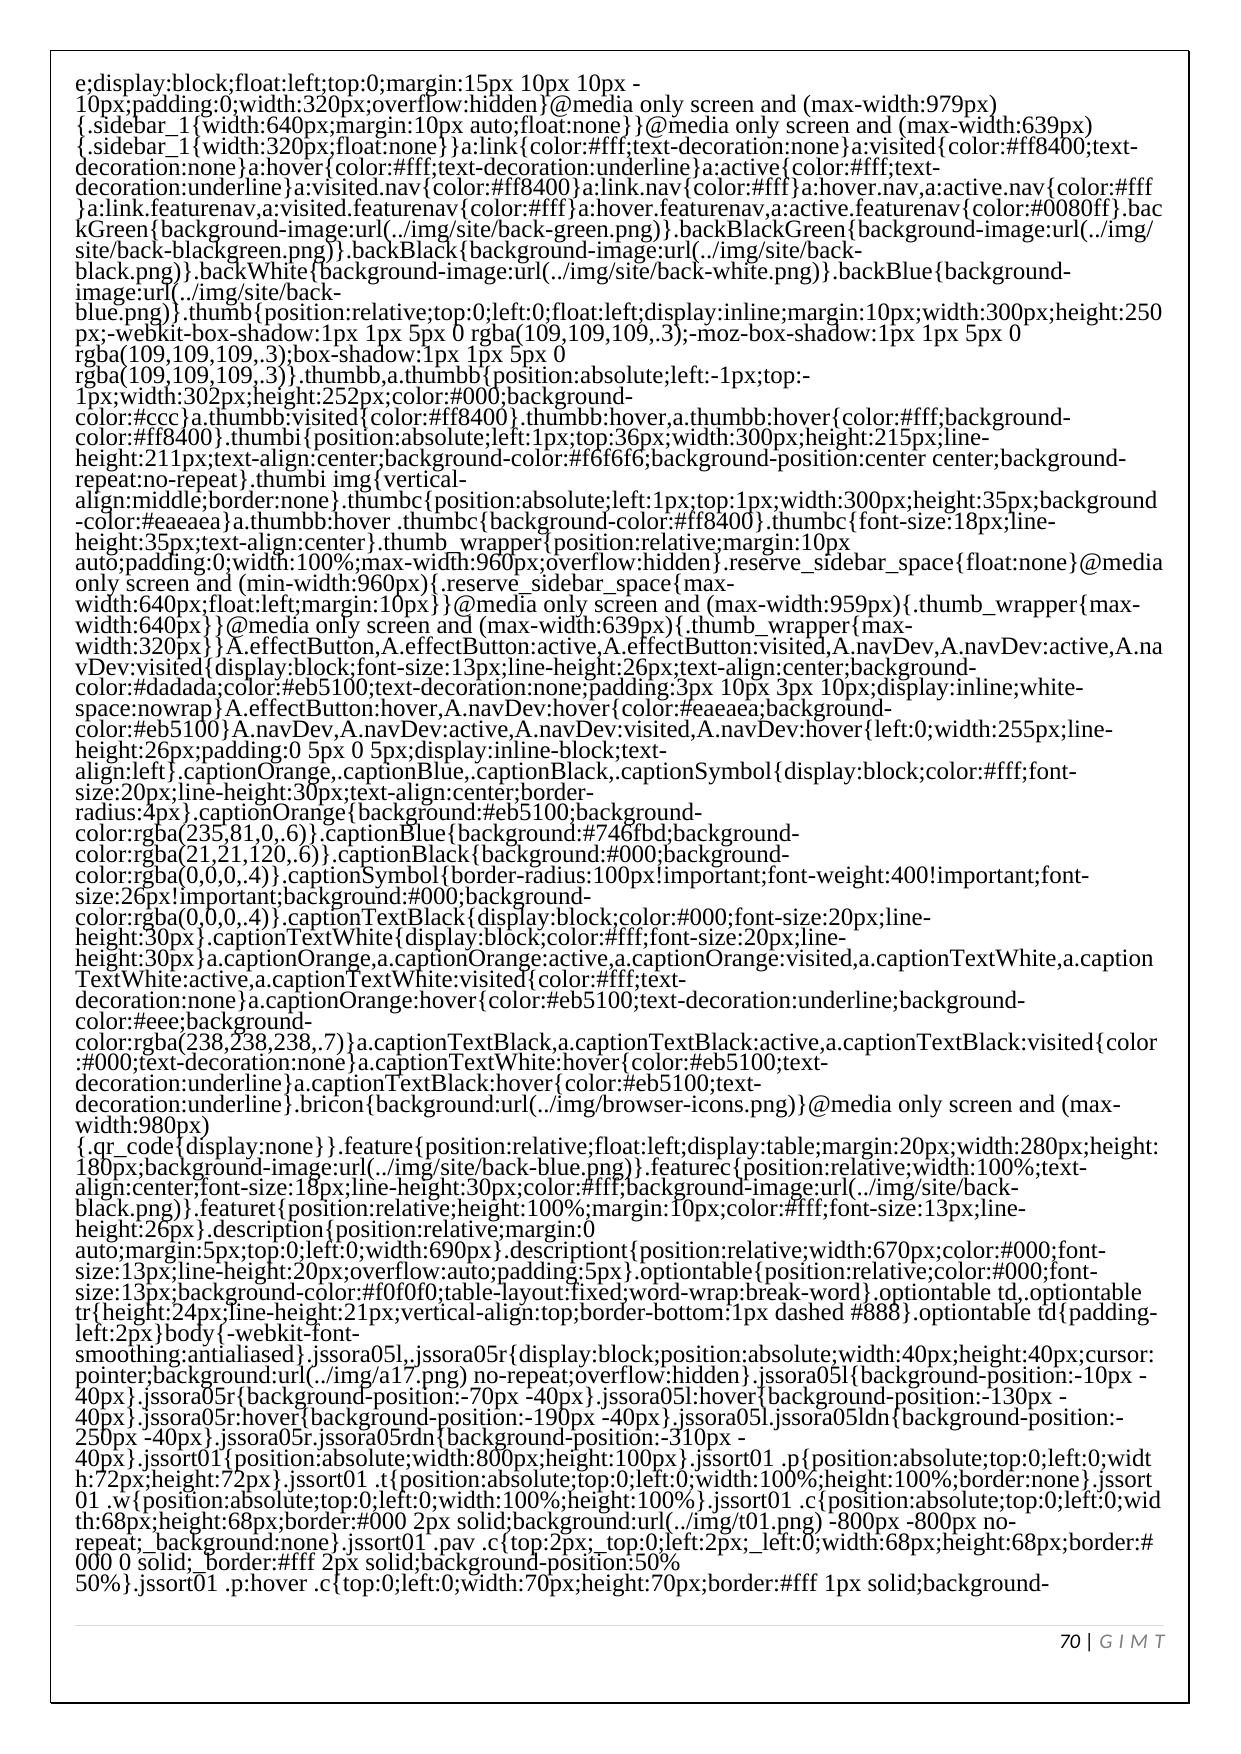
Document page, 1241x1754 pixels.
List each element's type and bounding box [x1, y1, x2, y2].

text [75, 75, 1164, 1596]
